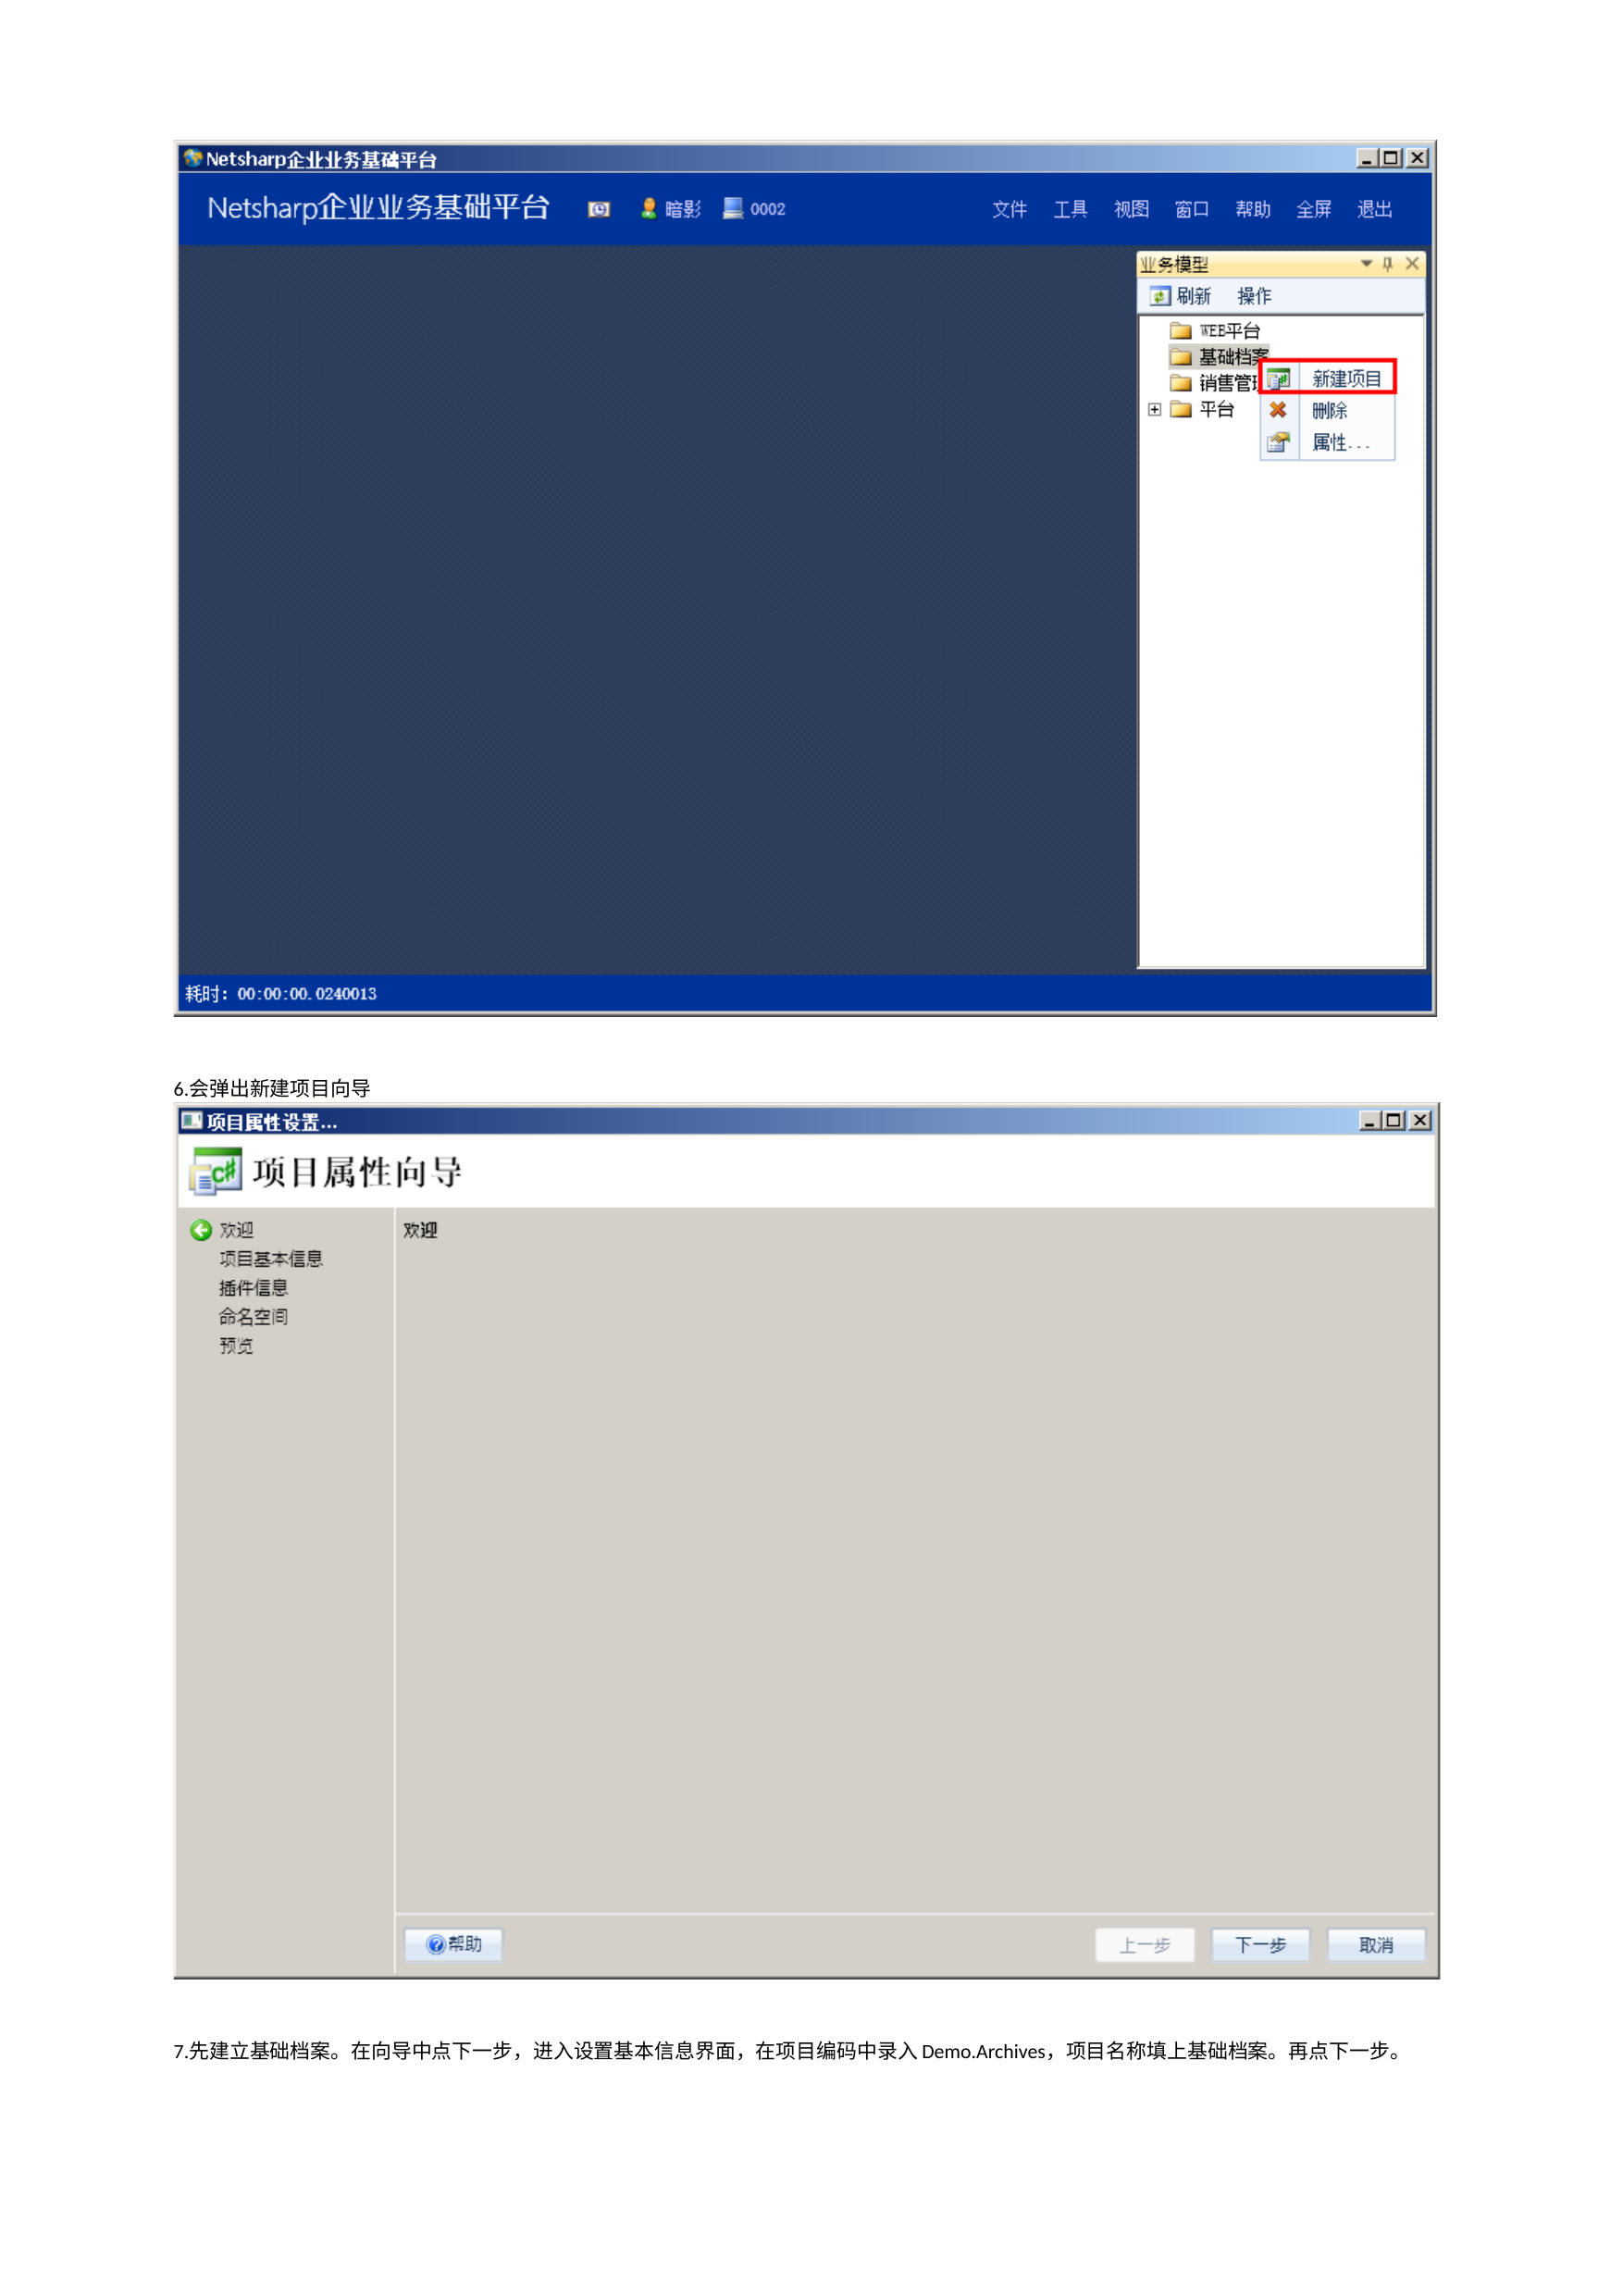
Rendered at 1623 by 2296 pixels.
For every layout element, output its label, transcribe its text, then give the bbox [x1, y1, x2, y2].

text 6.会弹出新建项目向导 [173, 1073, 1449, 1102]
picture [173, 1102, 1441, 1980]
text 7.先建立基础档案。在向导中点下一步，进入设置基本信息界面，在项目编码中录入Demo.Archives，项目名称填上基础档案。再点下一步。 [173, 2035, 1449, 2065]
picture [173, 140, 1438, 1017]
